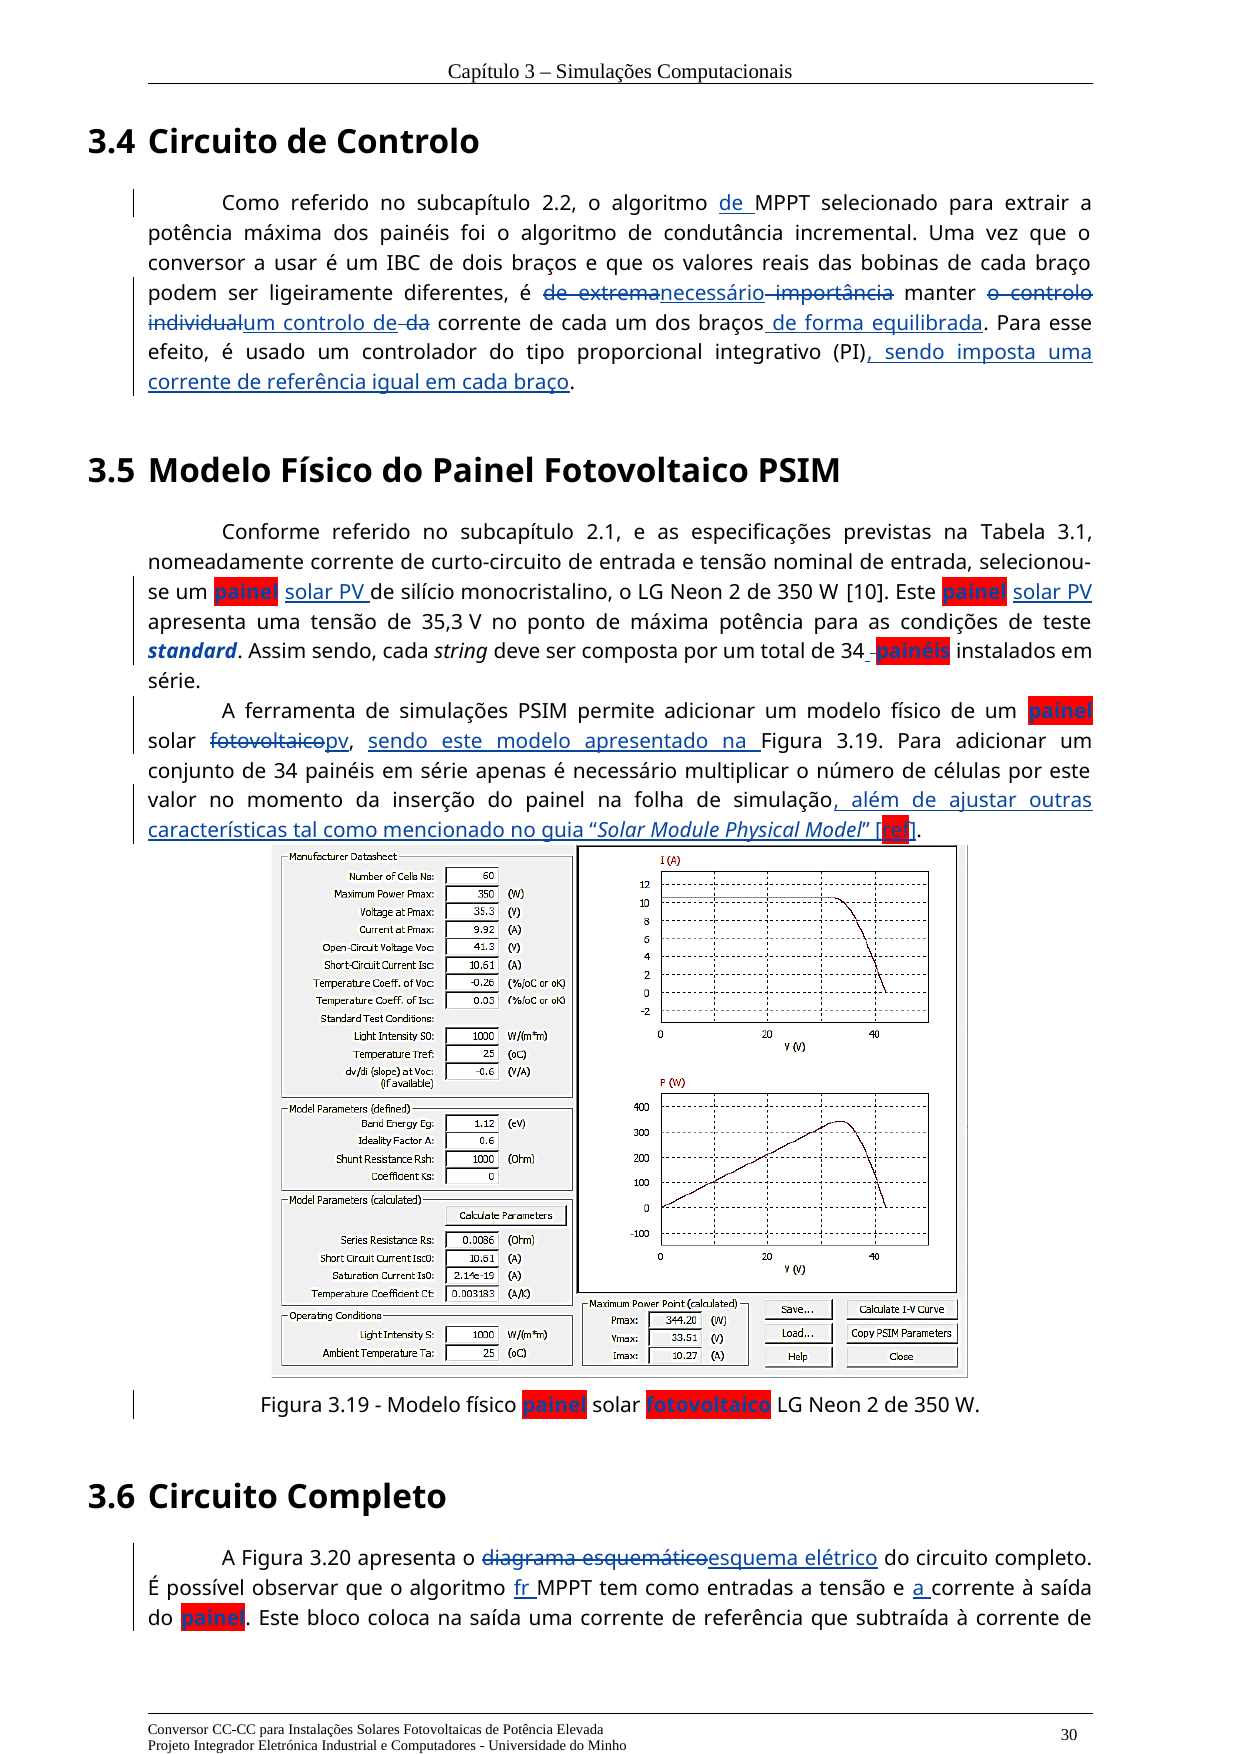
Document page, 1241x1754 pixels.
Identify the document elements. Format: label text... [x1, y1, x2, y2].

text Como referido no subcapítulo 2.2, o algoritmo MPPT selecionado para extrair a potência máxima dos painéis foi o algoritmo de condutância incremental. Uma vez que o conversor a usar é um IBC de dois braços e que os valores reais das bobinas de cada braço podem ser ligeiramente diferentes, é manter corrente de cada um dos braços. Para esse efeito, é usado um controlador do tipo proporcional integrativo (PI). [148, 188, 1092, 396]
subtitle Circuito de Controlo [88, 118, 1092, 163]
picture [271, 845, 968, 1378]
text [148, 1543, 1092, 1631]
subtitle Circuito Completo [88, 1473, 1092, 1518]
text Conforme referido no subcapítulo 2.1, e as especificações previstas na Tabela 3.1, nomeadamente corrente de curto-circuito de entrada e tensão nominal de entrada, selecionou-se um painel de silício monocristalino, o LG Neon 2 de 350 W [10]. Este painel apresenta uma tensão de 35,3 V no ponto de máxima potência para as condições de teste standard. Assim sendo, cada string deve ser composta por um total de 34painéis instalados em série. [148, 517, 1092, 695]
subtitle Modelo Físico do Painel Fotovoltaico PSIM [88, 447, 1092, 492]
text A ferramenta de simulações PSIM permite adicionar um modelo físico de um painel solar , Figura 3.5. Para adicionar um conjunto de 34 painéis em série apenas é necessário multiplicar o número de células por este valor no momento da inserção do painel na folha de simulação. [148, 696, 1092, 844]
